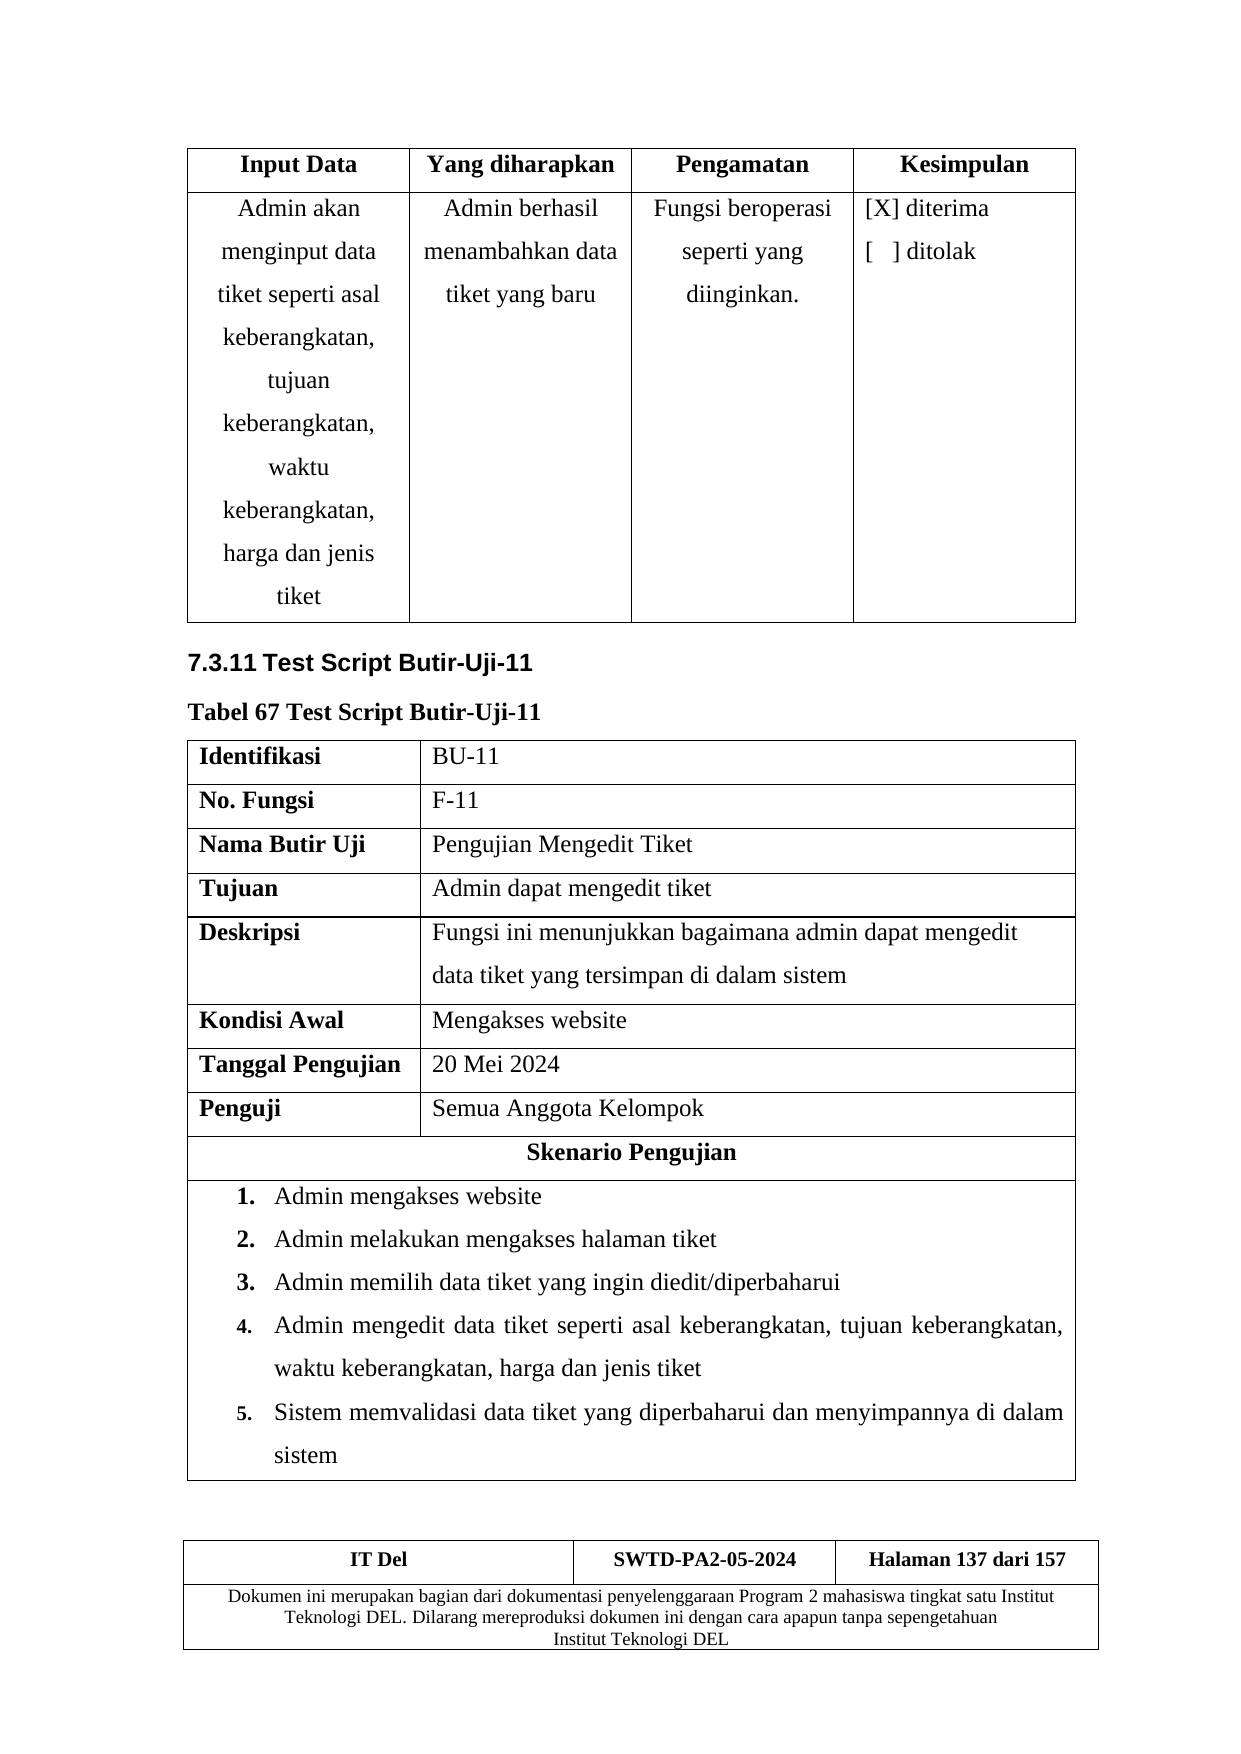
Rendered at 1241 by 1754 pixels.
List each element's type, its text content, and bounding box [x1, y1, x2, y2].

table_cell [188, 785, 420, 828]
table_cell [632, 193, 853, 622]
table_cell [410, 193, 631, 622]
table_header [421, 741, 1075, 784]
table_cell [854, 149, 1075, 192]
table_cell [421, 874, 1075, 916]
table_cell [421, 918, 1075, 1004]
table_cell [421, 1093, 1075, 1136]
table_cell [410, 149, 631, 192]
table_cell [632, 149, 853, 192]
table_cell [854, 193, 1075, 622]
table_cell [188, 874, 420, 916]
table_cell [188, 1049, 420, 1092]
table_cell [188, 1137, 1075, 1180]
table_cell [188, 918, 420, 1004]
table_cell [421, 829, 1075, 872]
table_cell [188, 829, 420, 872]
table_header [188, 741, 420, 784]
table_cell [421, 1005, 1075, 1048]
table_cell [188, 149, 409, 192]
subtitle Test Script Butir-Uji-11 [187, 648, 1092, 676]
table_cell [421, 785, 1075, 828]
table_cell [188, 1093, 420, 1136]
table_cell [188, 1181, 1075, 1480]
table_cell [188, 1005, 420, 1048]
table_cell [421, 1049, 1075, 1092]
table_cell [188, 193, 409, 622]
